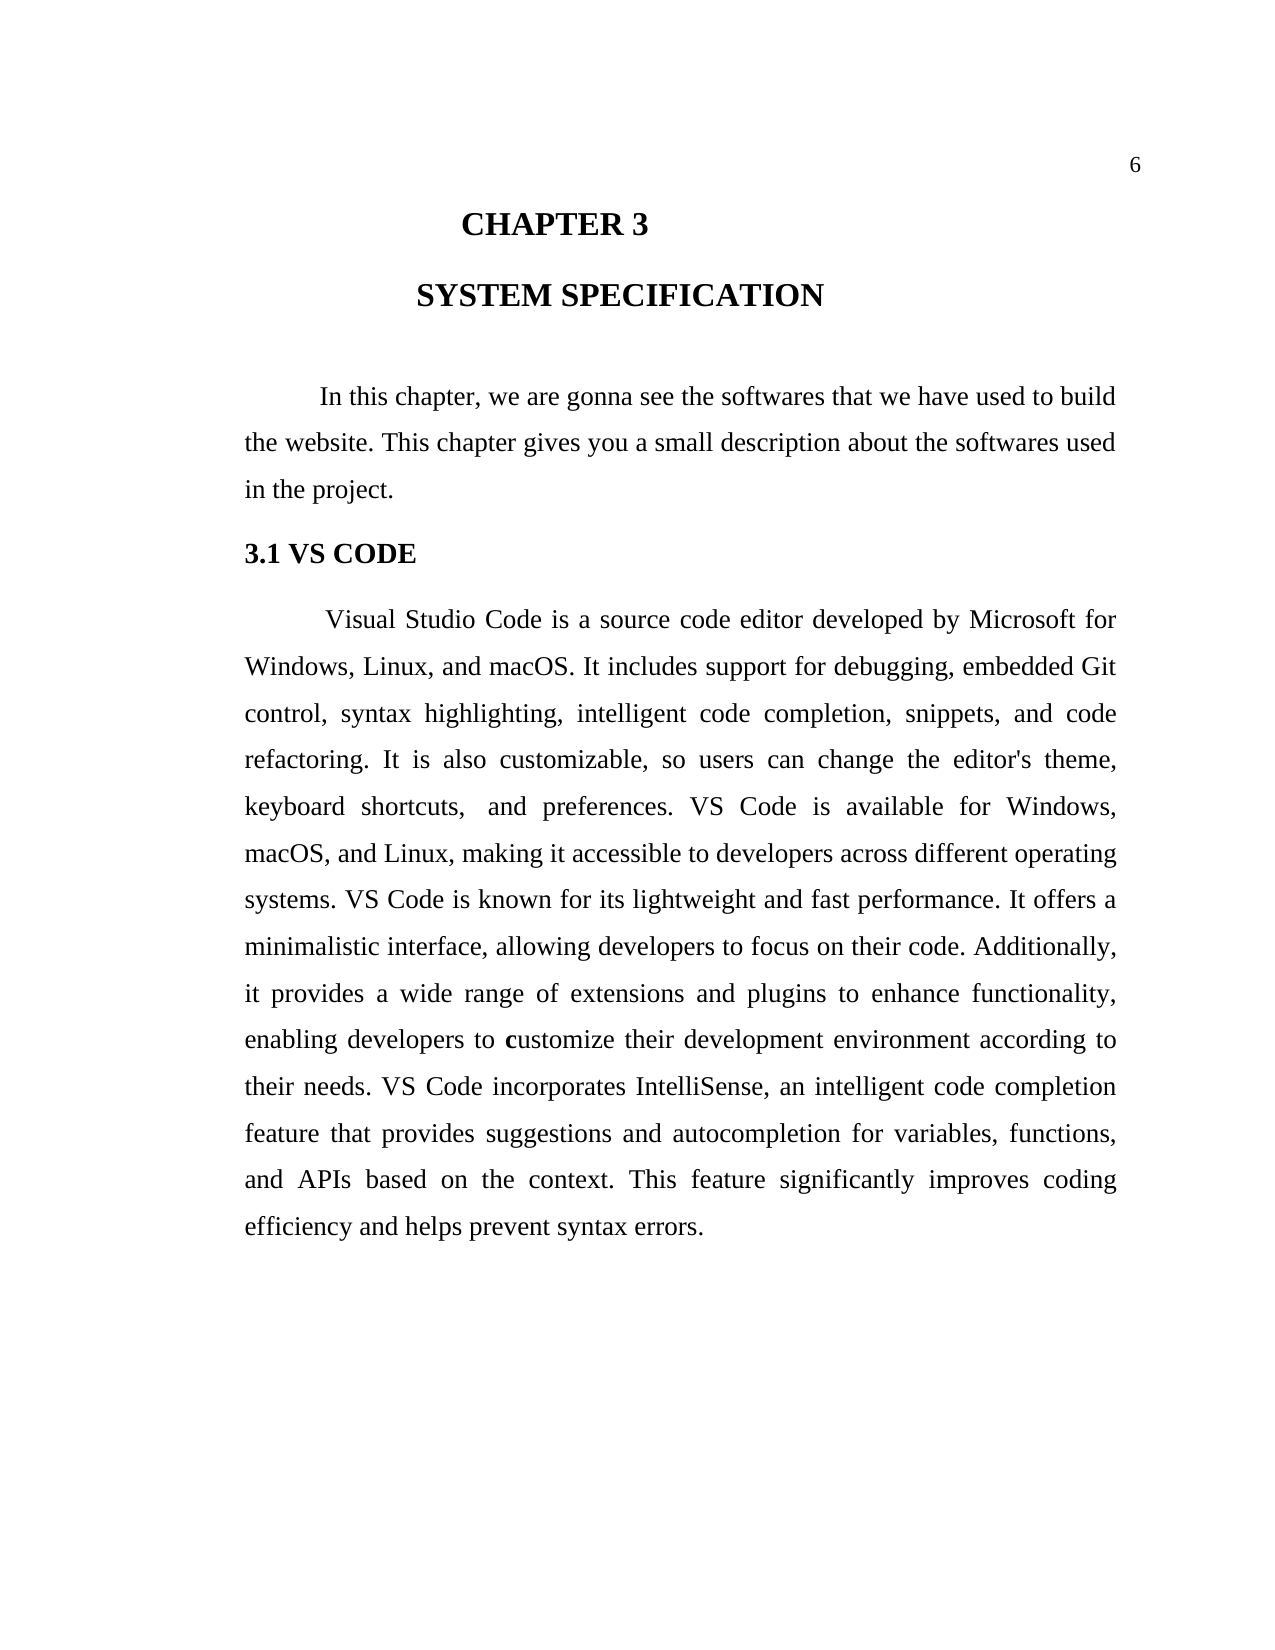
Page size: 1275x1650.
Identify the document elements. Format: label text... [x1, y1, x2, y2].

subtitle 3.1 VS CODE [244, 536, 1157, 570]
text Visual Studio Code is a source code editor developed by Microsoft for Windows, Linux, and macOS. It includes support for debugging, embedded Git control, syntax highlighting, intelligent code completion, snippets, and code refactoring. It is also customizable, so users can change the editor's theme, keyboard shortcuts, and preferences. VS Code is available for Windows, macOS, and Linux, making it accessible to developers across different operating systems. VS Code is known for its lightweight and fast performance. It offers a minimalistic interface, allowing developers to focus on their code. Additionally, it provides a wide range of extensions and plugins to enhance functionality, enabling developers to customize their development environment according to their needs. VS Code incorporates IntelliSense, an intelligent code completion feature that provides suggestions and autocompletion for variables, functions, and APIs based on the context. This feature significantly improves coding efficiency and helps prevent syntax errors. [244, 603, 1117, 1241]
subtitle CHAPTER 3 [461, 204, 834, 242]
subtitle SYSTEM SPECIFICATION [408, 276, 834, 314]
text In this chapter, we are gonna see the softwares that we have used to build the website. This chapter gives you a small description about the softwares used in the project. [244, 380, 1117, 504]
